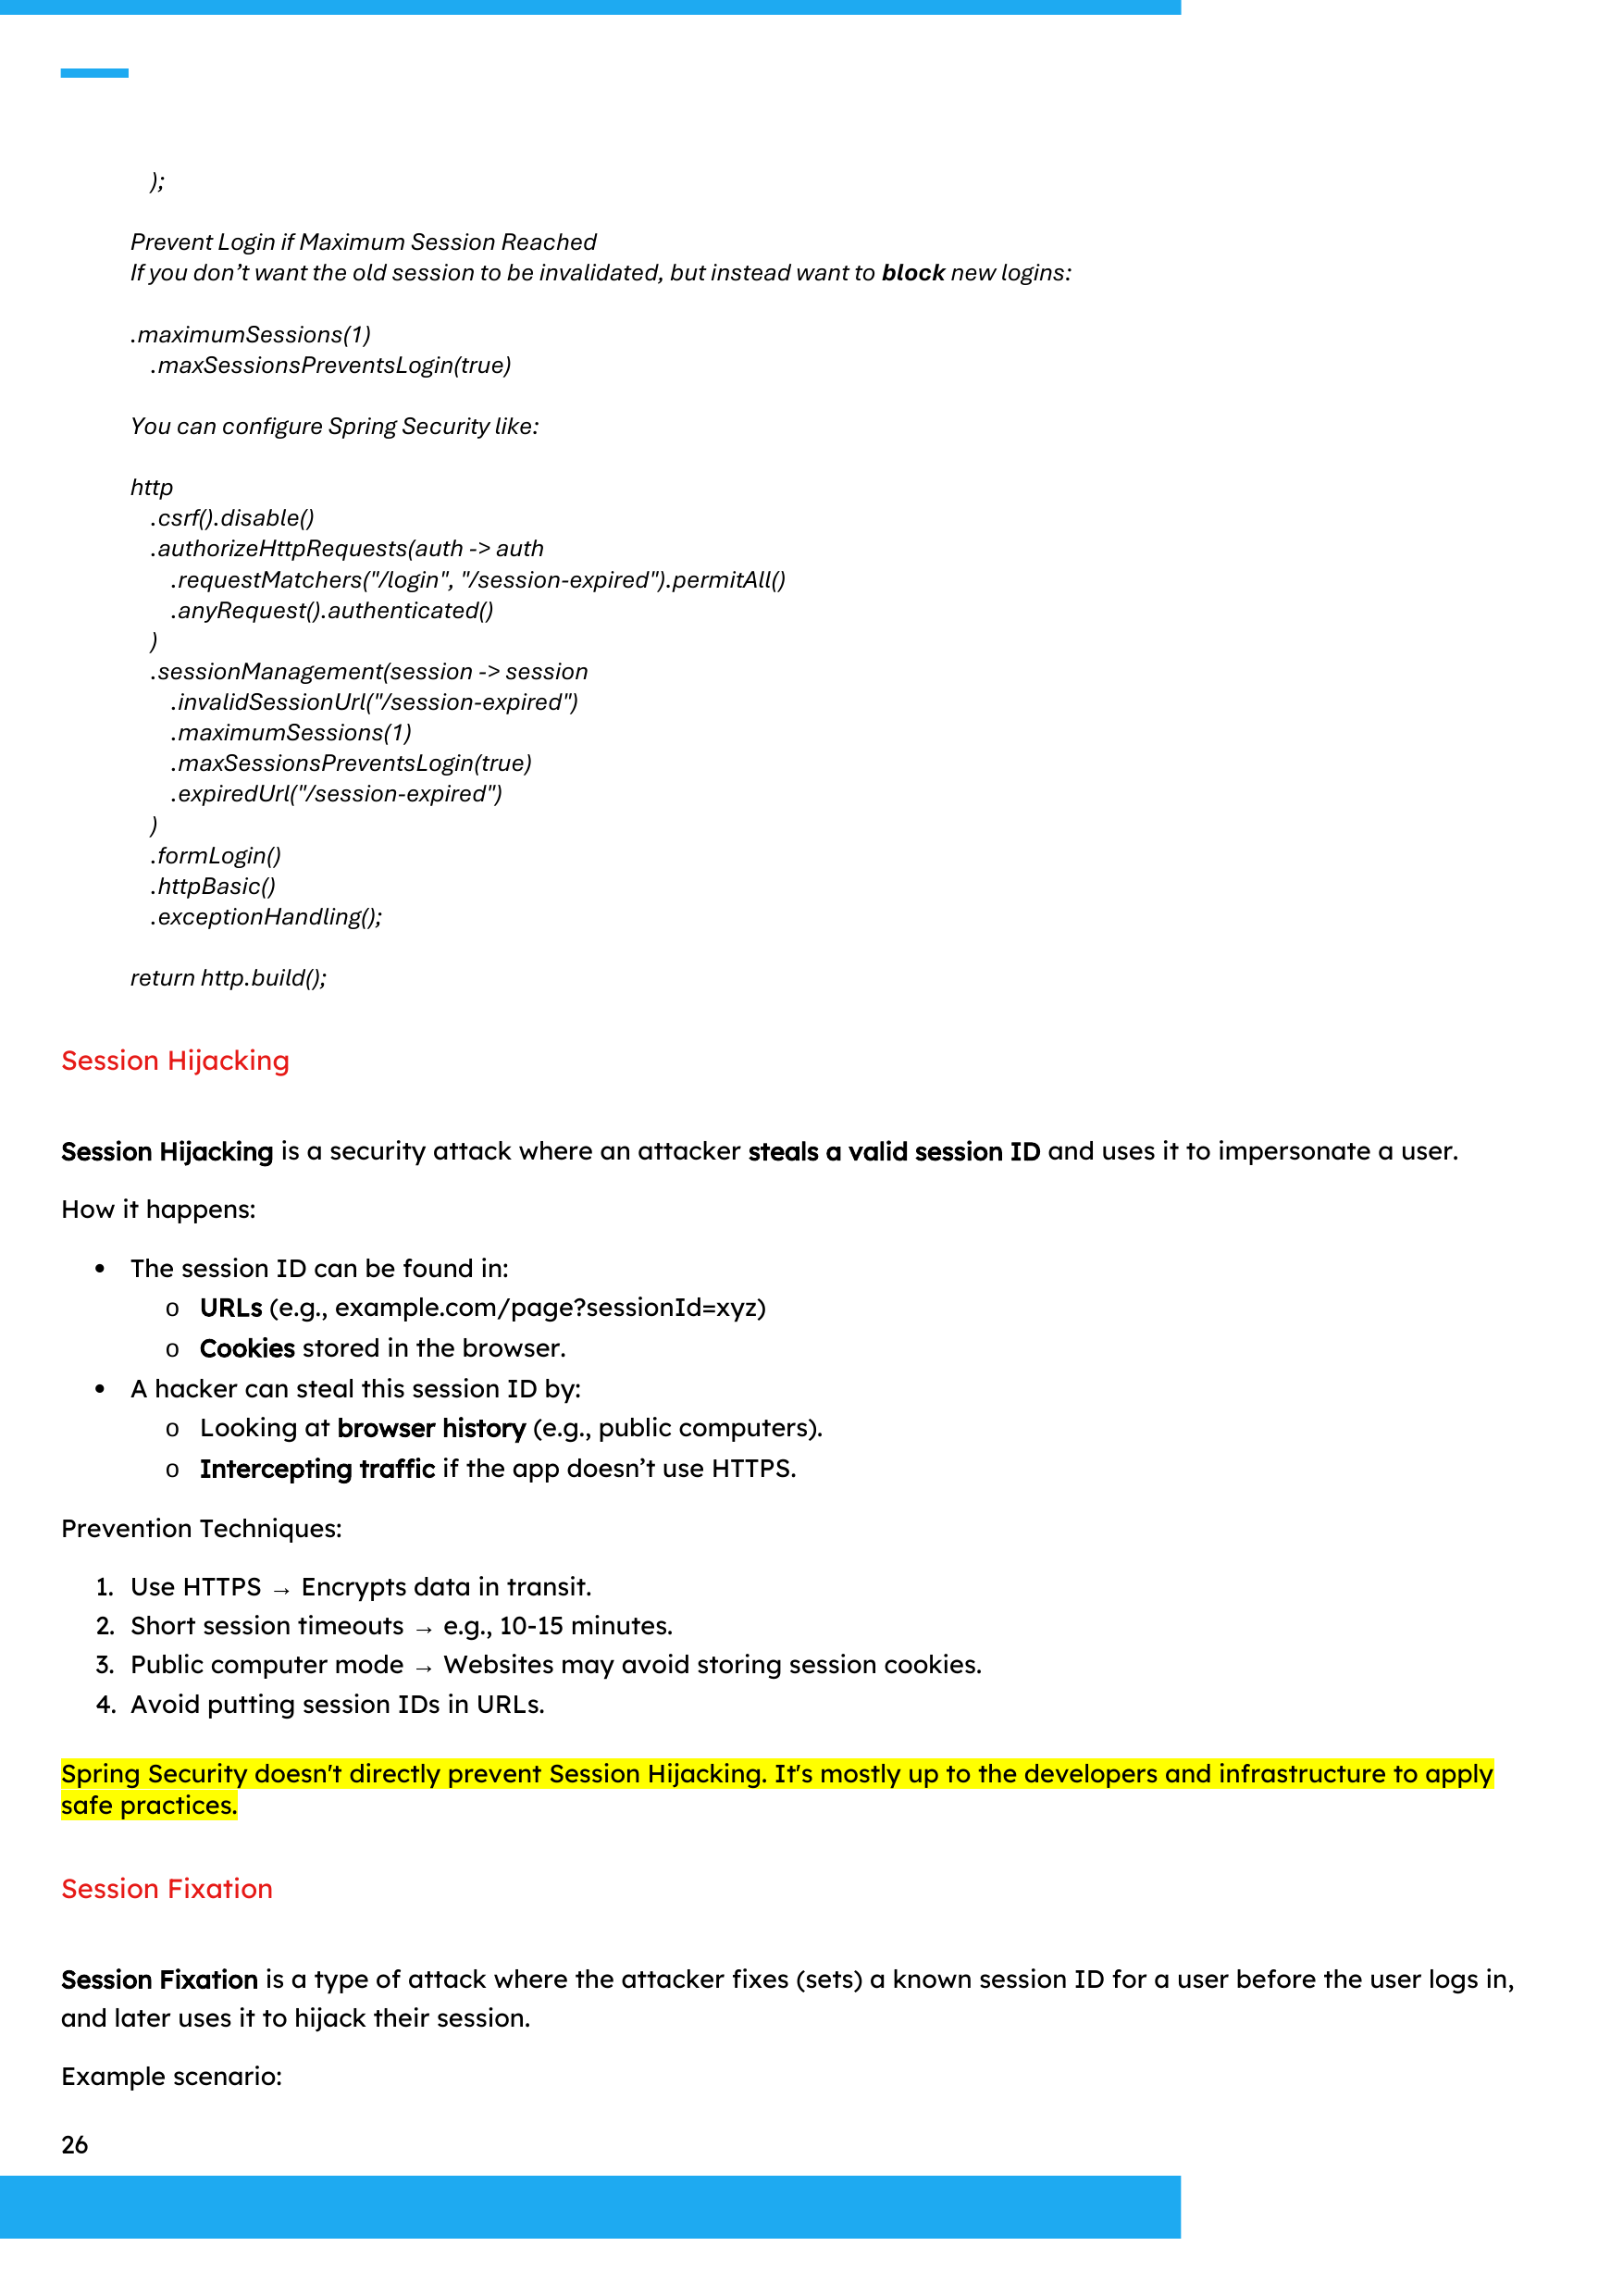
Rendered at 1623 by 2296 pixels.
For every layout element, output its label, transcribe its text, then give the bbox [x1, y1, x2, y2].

list URLs (e.g., example.com/page?sessionId=xyz) [165, 1291, 1526, 1323]
text ); [130, 166, 1526, 196]
text .requestMatchers("/login", "/session-expired").permitAll() [130, 564, 1526, 595]
list Cookies stored in the browser. [165, 1332, 1526, 1364]
text Session Fixation is a type of attack where the attacker fixes (sets) a known session ID for a user before the user logs in, and later uses it to hijack their session. [61, 1963, 1526, 2034]
list A hacker can steal this session ID by: [95, 1372, 1526, 1404]
list The session ID can be found in: [95, 1252, 1526, 1284]
list Public computer mode → Websites may avoid storing session cookies. [95, 1649, 1526, 1681]
subtitle Session Hijacking [61, 1043, 1526, 1077]
picture [60, 68, 129, 78]
text .maxSessionsPreventsLogin(true) [130, 748, 1526, 778]
text .anyRequest().authenticated() [130, 595, 1526, 626]
subtitle Session Fixation [61, 1871, 1526, 1905]
picture [0, 0, 1182, 15]
text .authorizeHttpRequests(auth -> auth [130, 533, 1526, 564]
list Use HTTPS → Encrypts data in transit. [95, 1570, 1526, 1602]
text Spring Security doesn't directly prevent Session Hijacking. It's mostly up to the developers and infrastructure to apply safe practices. [61, 1757, 1526, 1820]
list Intercepting traffic if the app doesn’t use HTTPS. [165, 1452, 1526, 1484]
text Example scenario: [61, 2061, 1526, 2092]
text .formLogin() [130, 840, 1526, 871]
list Short session timeouts → e.g., 10-15 minutes. [95, 1609, 1526, 1641]
text Session Hijacking is a security attack where an attacker steals a valid session ID and uses it to impersonate a user. [61, 1136, 1526, 1167]
text If you don’t want the old session to be invalidated, but instead want to block new logins: [130, 257, 1526, 288]
text Prevention Techniques: [61, 1512, 1526, 1544]
text Prevent Login if Maximum Session Reached [130, 227, 1526, 257]
text ) [130, 626, 1526, 656]
text .maximumSessions(1) [130, 318, 1526, 350]
text You can configure Spring Security like: [130, 411, 1526, 441]
picture [0, 2176, 1182, 2239]
text .csrf().disable() [130, 503, 1526, 533]
text .invalidSessionUrl("/session-expired") [130, 687, 1526, 717]
text .maximumSessions(1) [130, 717, 1526, 748]
list Looking at browser history (e.g., public computers). [165, 1411, 1526, 1445]
text http [130, 472, 1526, 503]
text .maxSessionsPreventsLogin(true) [130, 350, 1526, 380]
text ) [130, 809, 1526, 840]
text .expiredUrl("/session-expired") [130, 778, 1526, 809]
list Avoid putting session IDs in URLs. [95, 1688, 1526, 1719]
text .sessionManagement(session -> session [130, 656, 1526, 687]
text return http.build(); [130, 962, 1526, 993]
text .httpBasic() [130, 871, 1526, 901]
text How it happens: [61, 1194, 1526, 1225]
text .exceptionHandling(); [130, 901, 1526, 932]
